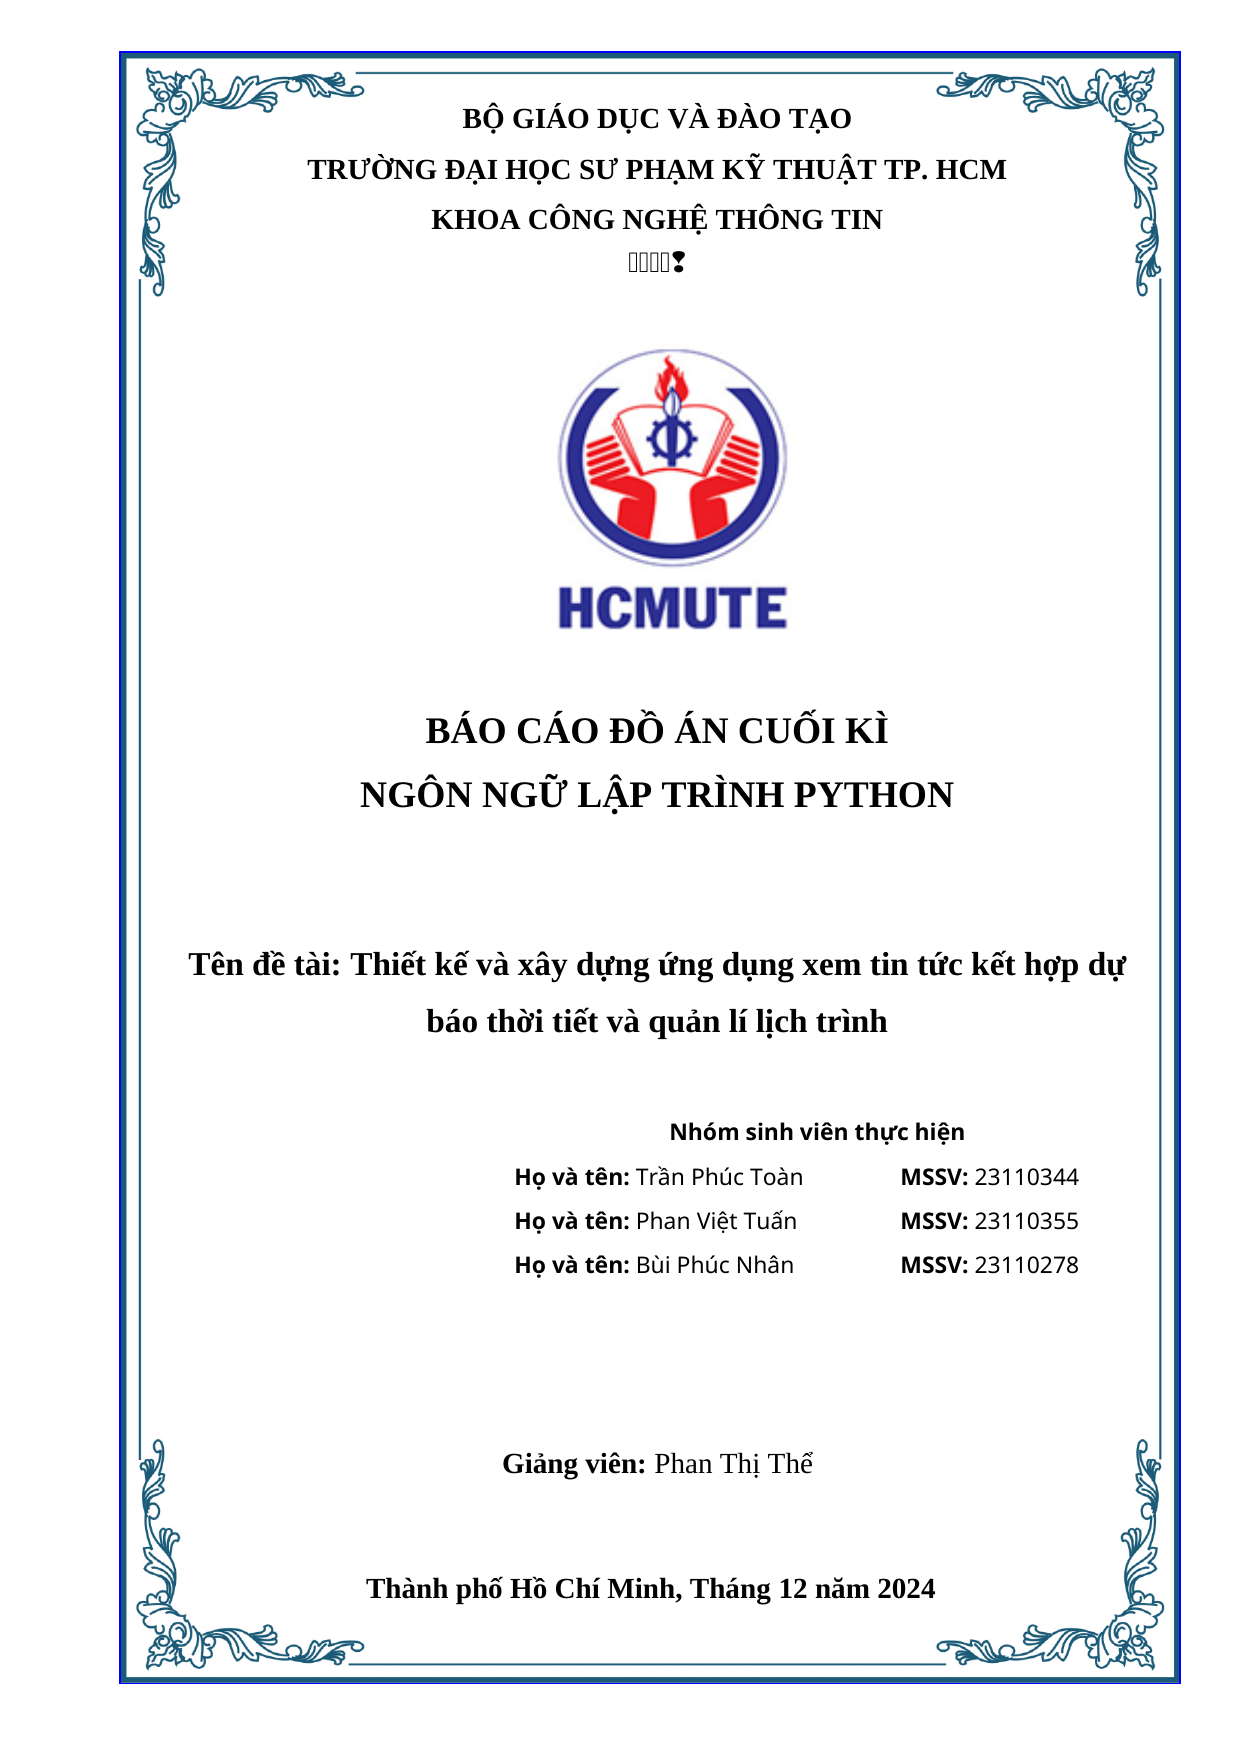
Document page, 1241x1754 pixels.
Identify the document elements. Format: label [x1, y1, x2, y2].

picture [488, 342, 842, 641]
